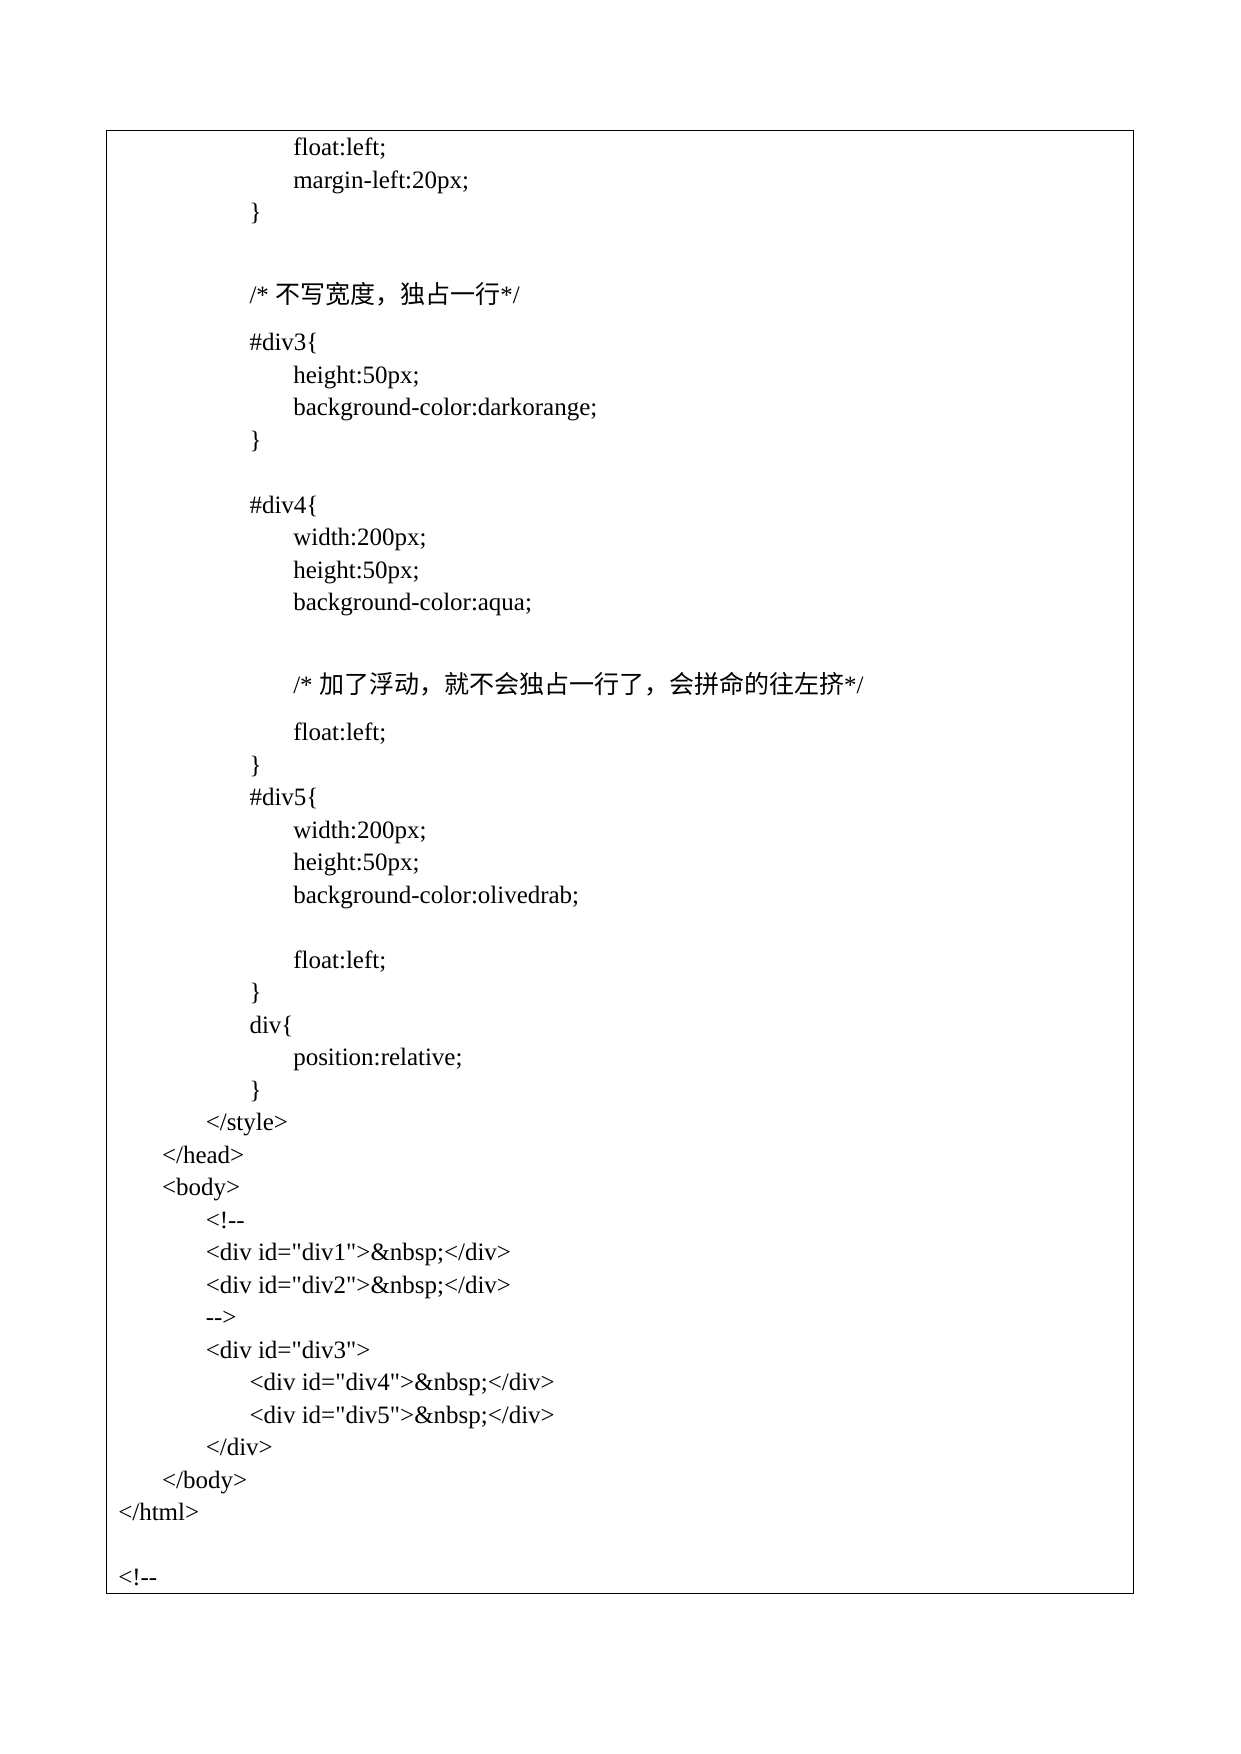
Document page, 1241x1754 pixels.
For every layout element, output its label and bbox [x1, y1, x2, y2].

table_header [107, 131, 1133, 1593]
